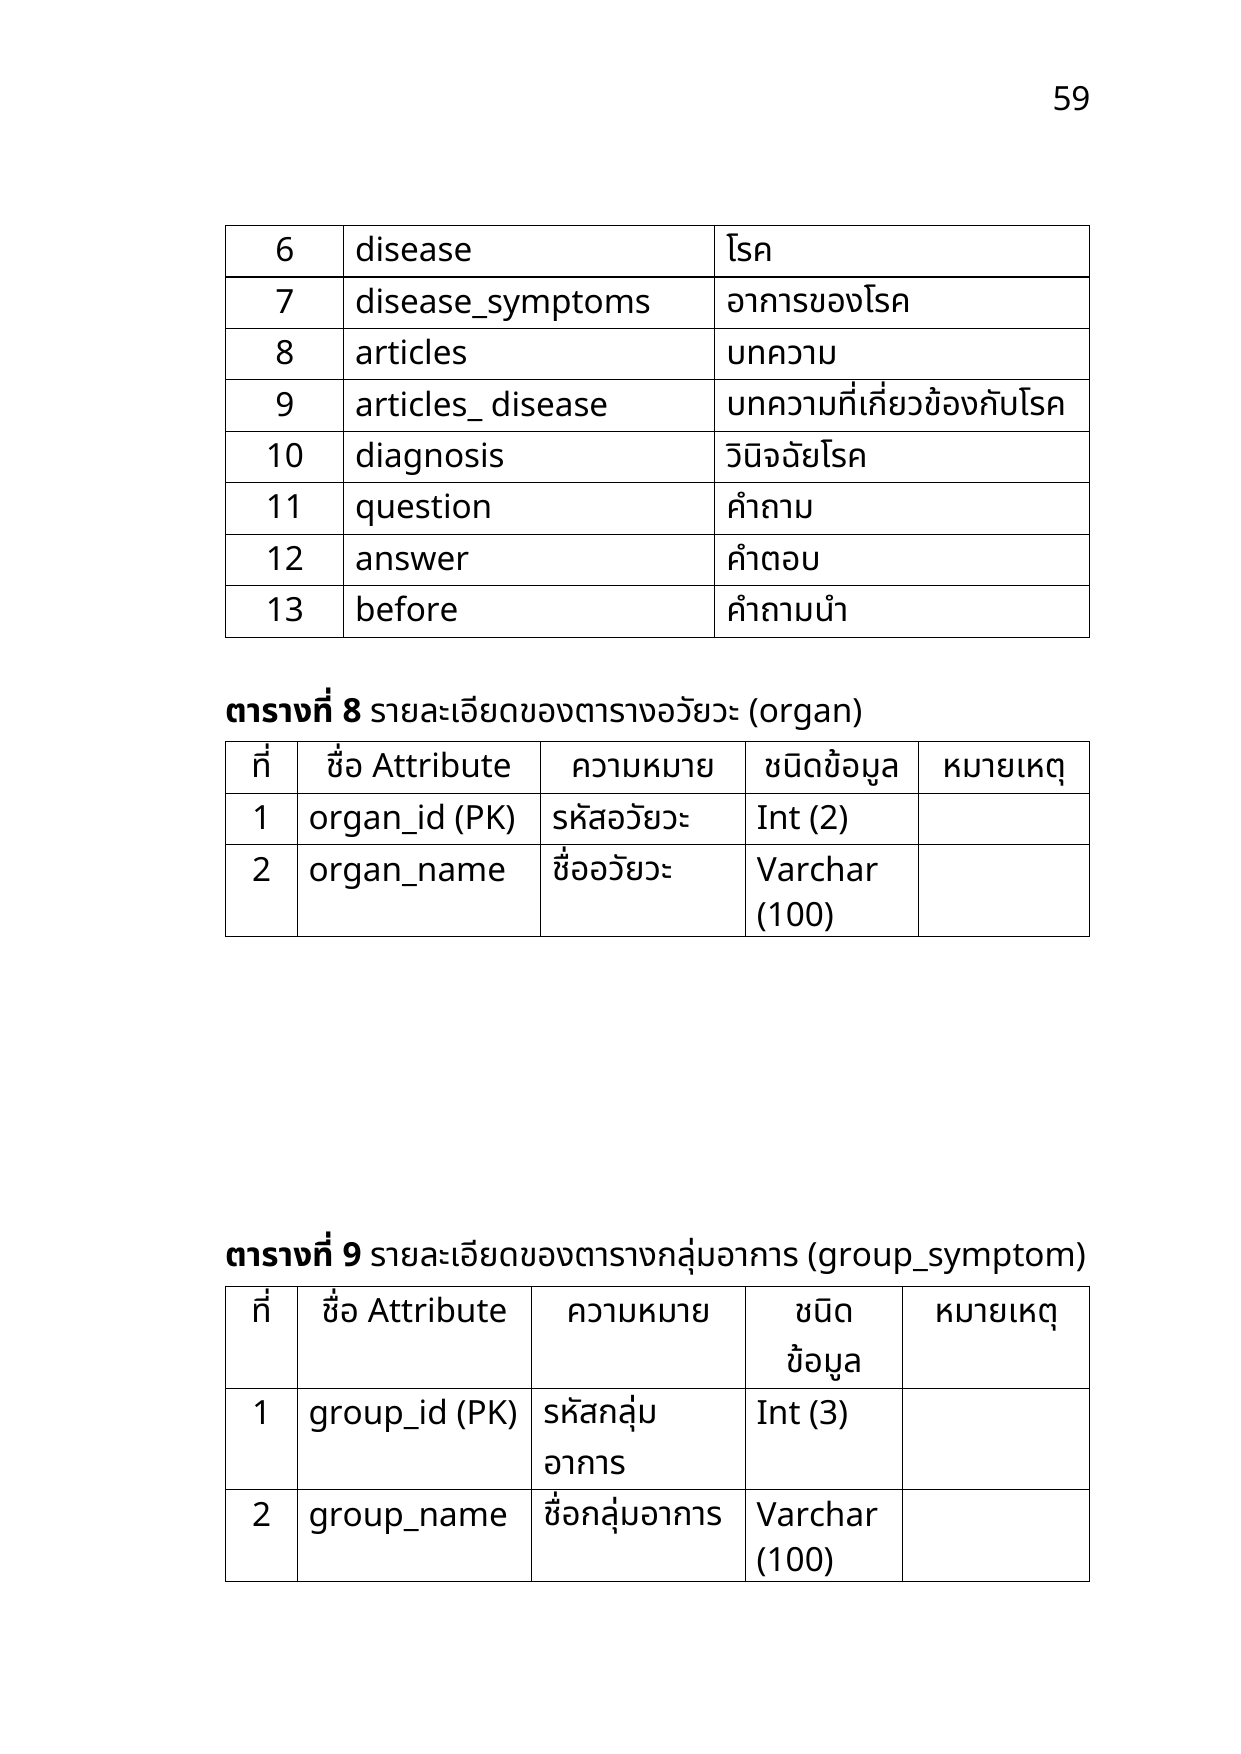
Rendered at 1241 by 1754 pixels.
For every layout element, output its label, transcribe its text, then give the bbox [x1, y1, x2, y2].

table_cell 1 [226, 794, 297, 844]
table_cell disease [344, 226, 714, 276]
table_cell 2 [226, 1490, 297, 1581]
table_cell วินิจฉัยโรค [715, 432, 1089, 482]
table_cell [903, 1389, 1089, 1489]
table_header หมายเหตุ [919, 742, 1089, 793]
table_cell articles_ disease [344, 380, 714, 431]
table_cell ชื่อกลุ่มอาการ [532, 1490, 745, 1581]
table_cell disease_symptoms [344, 278, 714, 328]
table_cell [919, 845, 1089, 936]
table_cell 11 [226, 483, 343, 534]
table_cell organ_id (PK) [298, 794, 540, 844]
table_cell articles [344, 329, 714, 379]
table_cell [903, 1490, 1089, 1581]
table_header ชื่อ Attribute [298, 742, 540, 793]
table_cell group_name [298, 1490, 531, 1581]
text ตารางที่ 8 รายละเอียดของตารางอวัยวะ (organ) [225, 687, 1090, 737]
table_cell 9 [226, 380, 343, 431]
table_cell 10 [226, 432, 343, 482]
table_cell Int (3) [746, 1389, 902, 1489]
table_header ชนิดข้อมูล [746, 742, 918, 793]
table_cell รหัสกลุ่มอาการ [532, 1389, 745, 1489]
table_cell before [344, 586, 714, 637]
table_cell 12 [226, 535, 343, 585]
table_cell ชื่ออวัยวะ [541, 845, 745, 936]
table_header ที่ [226, 1287, 297, 1387]
table_cell บทความ [715, 329, 1089, 379]
table_header ความหมาย [532, 1287, 745, 1387]
table_header หมายเหตุ [903, 1287, 1089, 1387]
table_cell group_id (PK) [298, 1389, 531, 1489]
text ตารางที่ 9 รายละเอียดของตารางกลุ่มอาการ (group_symptom) [225, 1231, 1090, 1282]
table_header ชนิดข้อมูล [746, 1287, 902, 1387]
table_cell 13 [226, 586, 343, 637]
table_cell อาการของโรค [715, 278, 1089, 328]
table_header ชื่อ Attribute [298, 1287, 531, 1387]
table_cell 1 [226, 1389, 297, 1489]
table_header ความหมาย [541, 742, 745, 793]
table_cell คำตอบ [715, 535, 1089, 585]
table_cell 6 [226, 226, 343, 276]
table_cell Int (2) [746, 794, 918, 844]
table_cell organ_name [298, 845, 540, 936]
table_cell Varchar (100) [746, 845, 918, 936]
table_cell Varchar (100) [746, 1490, 902, 1581]
table_cell 2 [226, 845, 297, 936]
table_cell บทความที่เกี่ยวข้องกับโรค [715, 380, 1089, 431]
table_cell 7 [226, 278, 343, 328]
table_cell answer [344, 535, 714, 585]
table_header ที่ [226, 742, 297, 793]
table_cell โรค [715, 226, 1089, 276]
table_cell 8 [226, 329, 343, 379]
table_cell รหัสอวัยวะ [541, 794, 745, 844]
table_cell [919, 794, 1089, 844]
table_cell diagnosis [344, 432, 714, 482]
table_cell คำถาม [715, 483, 1089, 534]
table_cell question [344, 483, 714, 534]
table_cell คำถามนำ [715, 586, 1089, 637]
